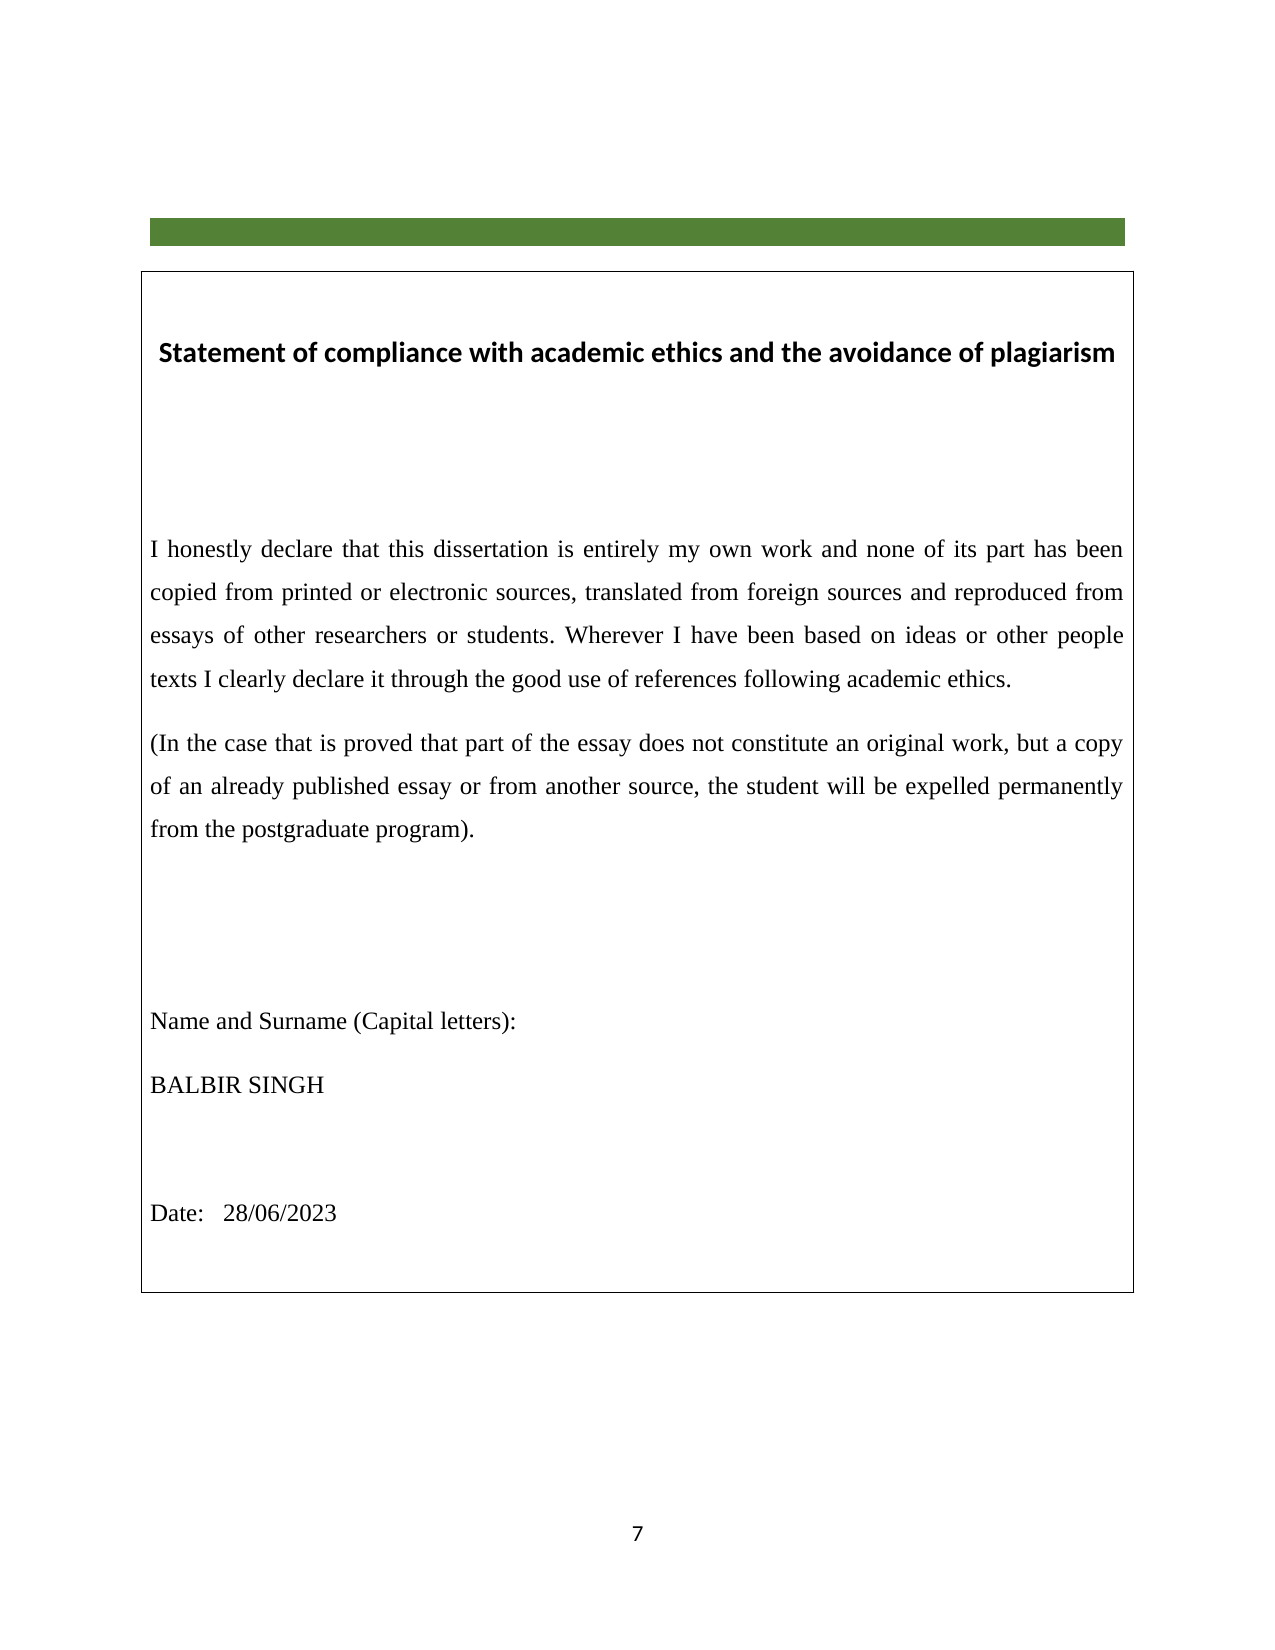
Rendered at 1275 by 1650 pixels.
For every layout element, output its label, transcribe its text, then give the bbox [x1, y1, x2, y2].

text I honestly declare that this dissertation is entirely my own work and none of its part has been copied from printed or electronic sources, translated from foreign sources and reproduced from essays of other researchers or students. Wherever I have been based on ideas or other people texts I clearly declare it through the good use of references following academic ethics. [142, 533, 1133, 692]
text (In the case that is proved that part of the essay does not constitute an original work, but a copy of an already published essay or from another source, the student will be expelled permanently from the postgraduate program). [142, 727, 1133, 843]
text Statement of compliance with academic ethics and the avoidance of plagiarism [142, 333, 1133, 370]
text Name and Surname (Capital letters): [142, 1005, 1133, 1034]
text Date: 28/06/2023 [142, 1197, 1133, 1226]
text BALBIR SINGH [142, 1069, 1133, 1098]
